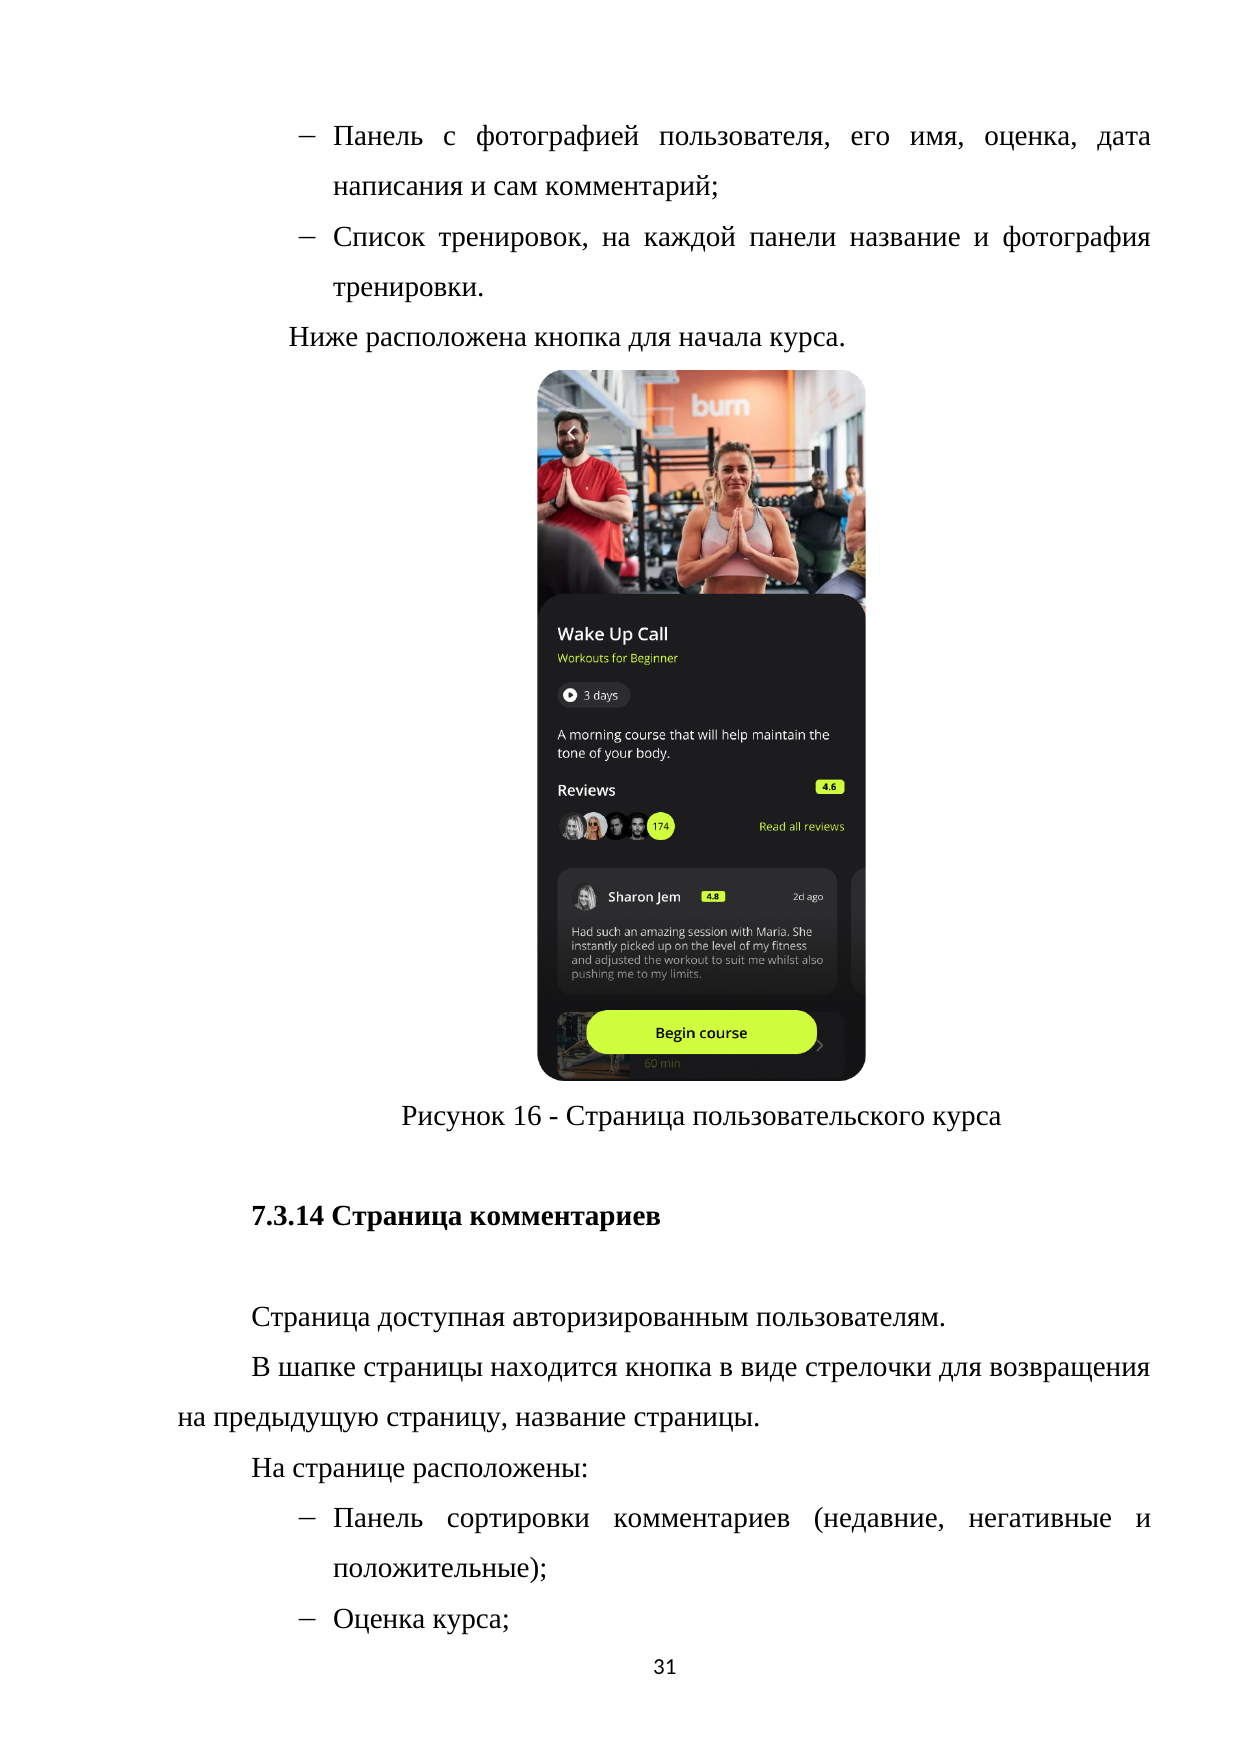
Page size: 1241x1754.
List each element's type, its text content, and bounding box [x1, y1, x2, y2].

picture [537, 370, 866, 1081]
text Оценка курса; [295, 1601, 1152, 1634]
text Рисунок 16 - Страница пользовательского курса [177, 1098, 1152, 1131]
text Панель с фотографией пользователя, его имя, оценка, дата написания и сам комментарий; [295, 118, 1152, 202]
list Ниже расположена кнопка для начала курса. [288, 319, 1152, 353]
text Панель сортировки комментариев (недавние, негативные и положительные); [295, 1500, 1152, 1584]
text Список тренировок, на каждой панели название и фотография тренировки. [295, 219, 1152, 303]
text В шапке страницы находится кнопка в виде стрелочки для возвращения на предыдущую страницу, название страницы. [177, 1349, 1152, 1433]
text Страница комментариев [215, 1198, 1152, 1232]
text На странице расположены: [177, 1450, 1152, 1483]
text Страница доступная авторизированным пользователям. [177, 1299, 1152, 1332]
